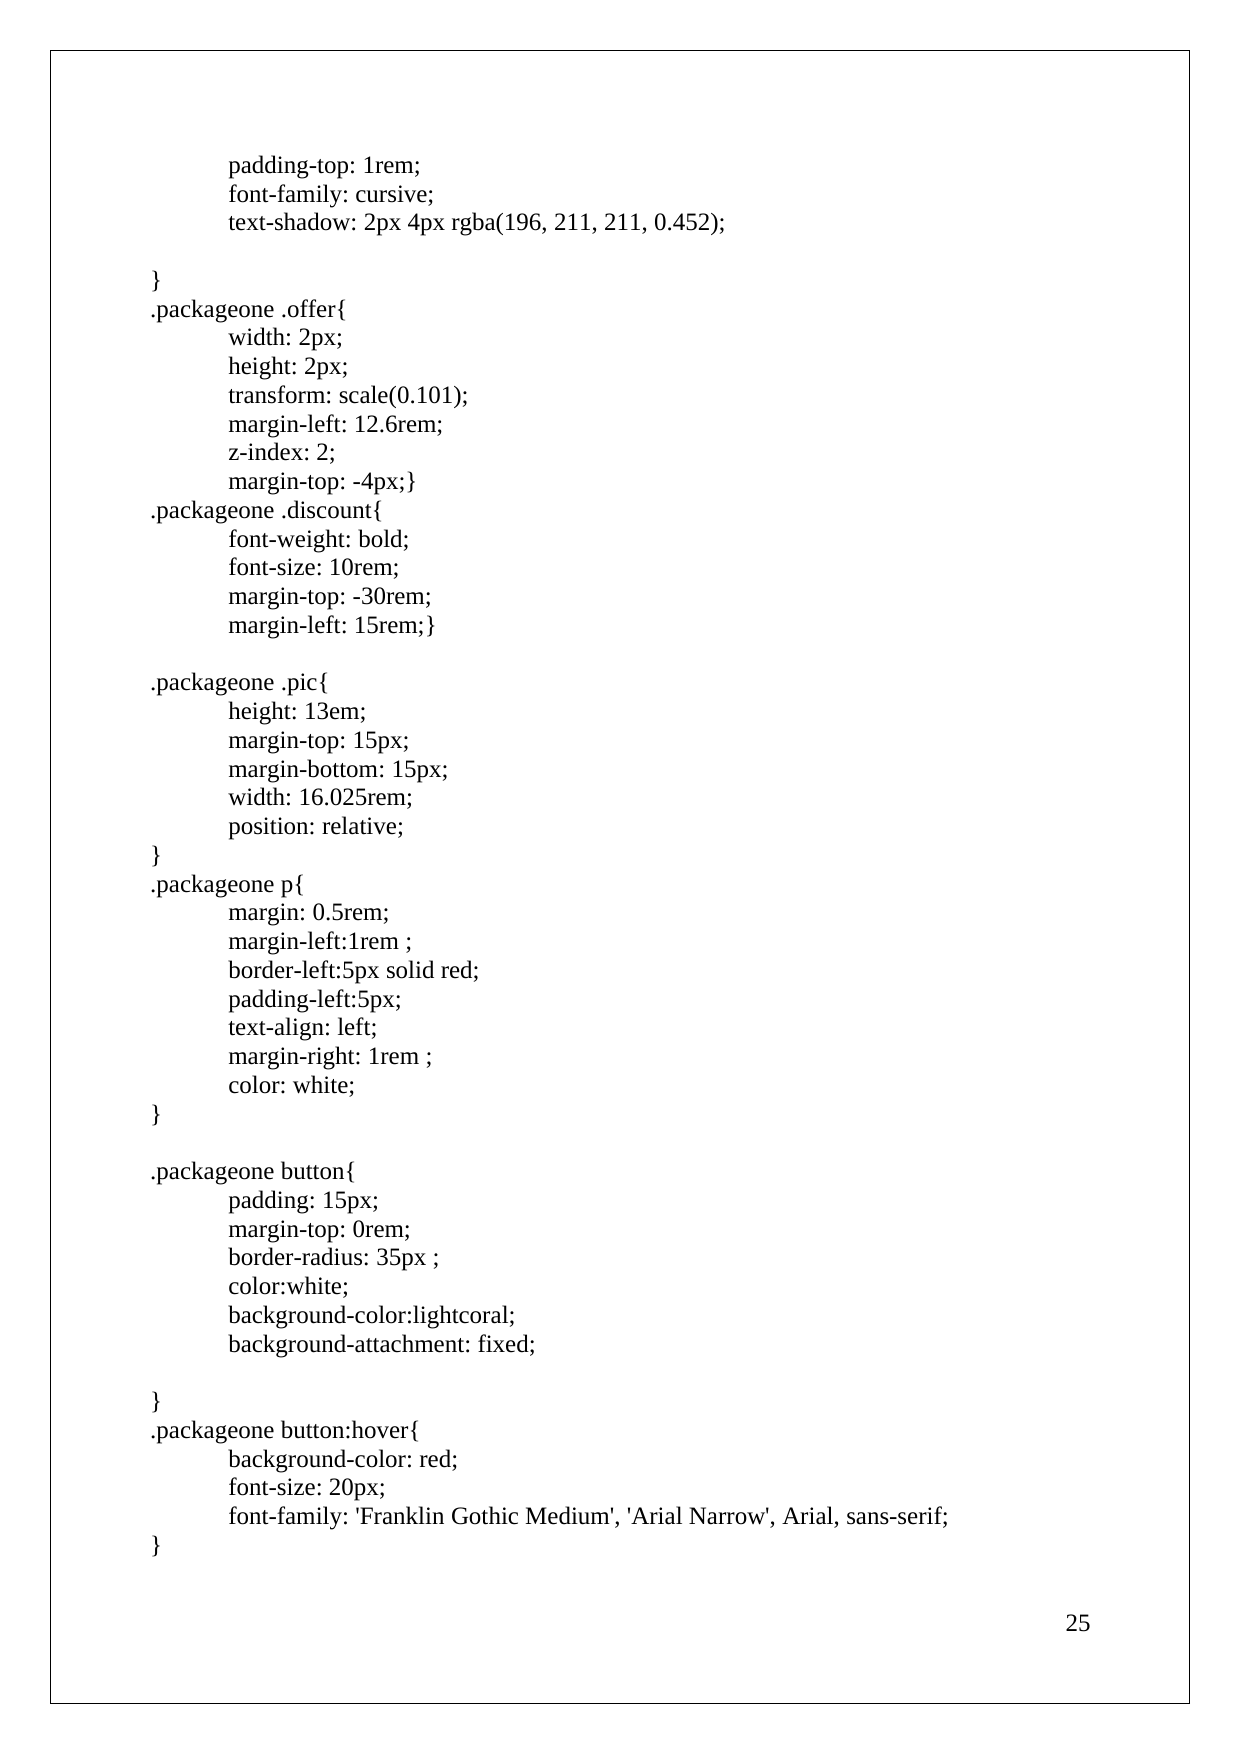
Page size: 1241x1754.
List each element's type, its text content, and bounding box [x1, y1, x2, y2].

text margin-right: 1rem ; [228, 1041, 1090, 1070]
text font-family: 'Franklin Gothic Medium', 'Arial Narrow', Arial, sans-serif; [228, 1501, 1090, 1530]
text background-color: red; [228, 1444, 1090, 1472]
text padding: 15px; [228, 1185, 1090, 1214]
text border-left:5px solid red; [228, 955, 1090, 984]
text transform: scale(0.101); [228, 380, 1090, 409]
text font-size: 20px; [228, 1472, 1090, 1501]
text margin-bottom: 15px; [228, 754, 1090, 782]
text .packageone .pic{ [150, 667, 1090, 696]
text width: 2px; [228, 322, 1090, 351]
text background-color:lightcoral; [228, 1300, 1090, 1329]
text text-shadow: 2px 4px rgba(196, 211, 211, 0.452); [228, 207, 1090, 236]
text height: 13em; [228, 696, 1090, 725]
text padding-top: 1rem; [228, 150, 1090, 179]
text margin-top: -30rem; [228, 581, 1090, 610]
text margin-left: 15rem;} [228, 610, 1090, 639]
text } [150, 265, 1090, 294]
text margin-top: 15px; [228, 725, 1090, 754]
text margin-left:1rem ; [228, 926, 1090, 955]
text height: 2px; [228, 351, 1090, 380]
text width: 16.025rem; [228, 782, 1090, 811]
text margin-left: 12.6rem; [228, 409, 1090, 437]
text margin-top: 0rem; [228, 1214, 1090, 1242]
text font-weight: bold; [228, 524, 1090, 552]
text border-radius: 35px ; [228, 1242, 1090, 1271]
text position: relative; [228, 811, 1090, 840]
text color:white; [228, 1271, 1090, 1300]
text } [150, 840, 1090, 869]
text .packageone button:hover{ [150, 1415, 1090, 1444]
text z-index: 2; [228, 437, 1090, 466]
text } [150, 1099, 1090, 1127]
text } [150, 1530, 1090, 1559]
text .packageone .offer{ [150, 294, 1090, 322]
text padding-left:5px; [228, 984, 1090, 1012]
text text-align: left; [228, 1012, 1090, 1041]
text background-attachment: fixed; [228, 1329, 1090, 1357]
text font-size: 10rem; [228, 552, 1090, 581]
text .packageone p{ [150, 869, 1090, 897]
text margin: 0.5rem; [228, 897, 1090, 926]
text font-family: cursive; [228, 179, 1090, 207]
text margin-top: -4px;} [228, 466, 1090, 495]
text } [150, 1386, 1090, 1415]
text .packageone .discount{ [150, 495, 1090, 524]
text color: white; [228, 1070, 1090, 1099]
text .packageone button{ [150, 1156, 1090, 1185]
